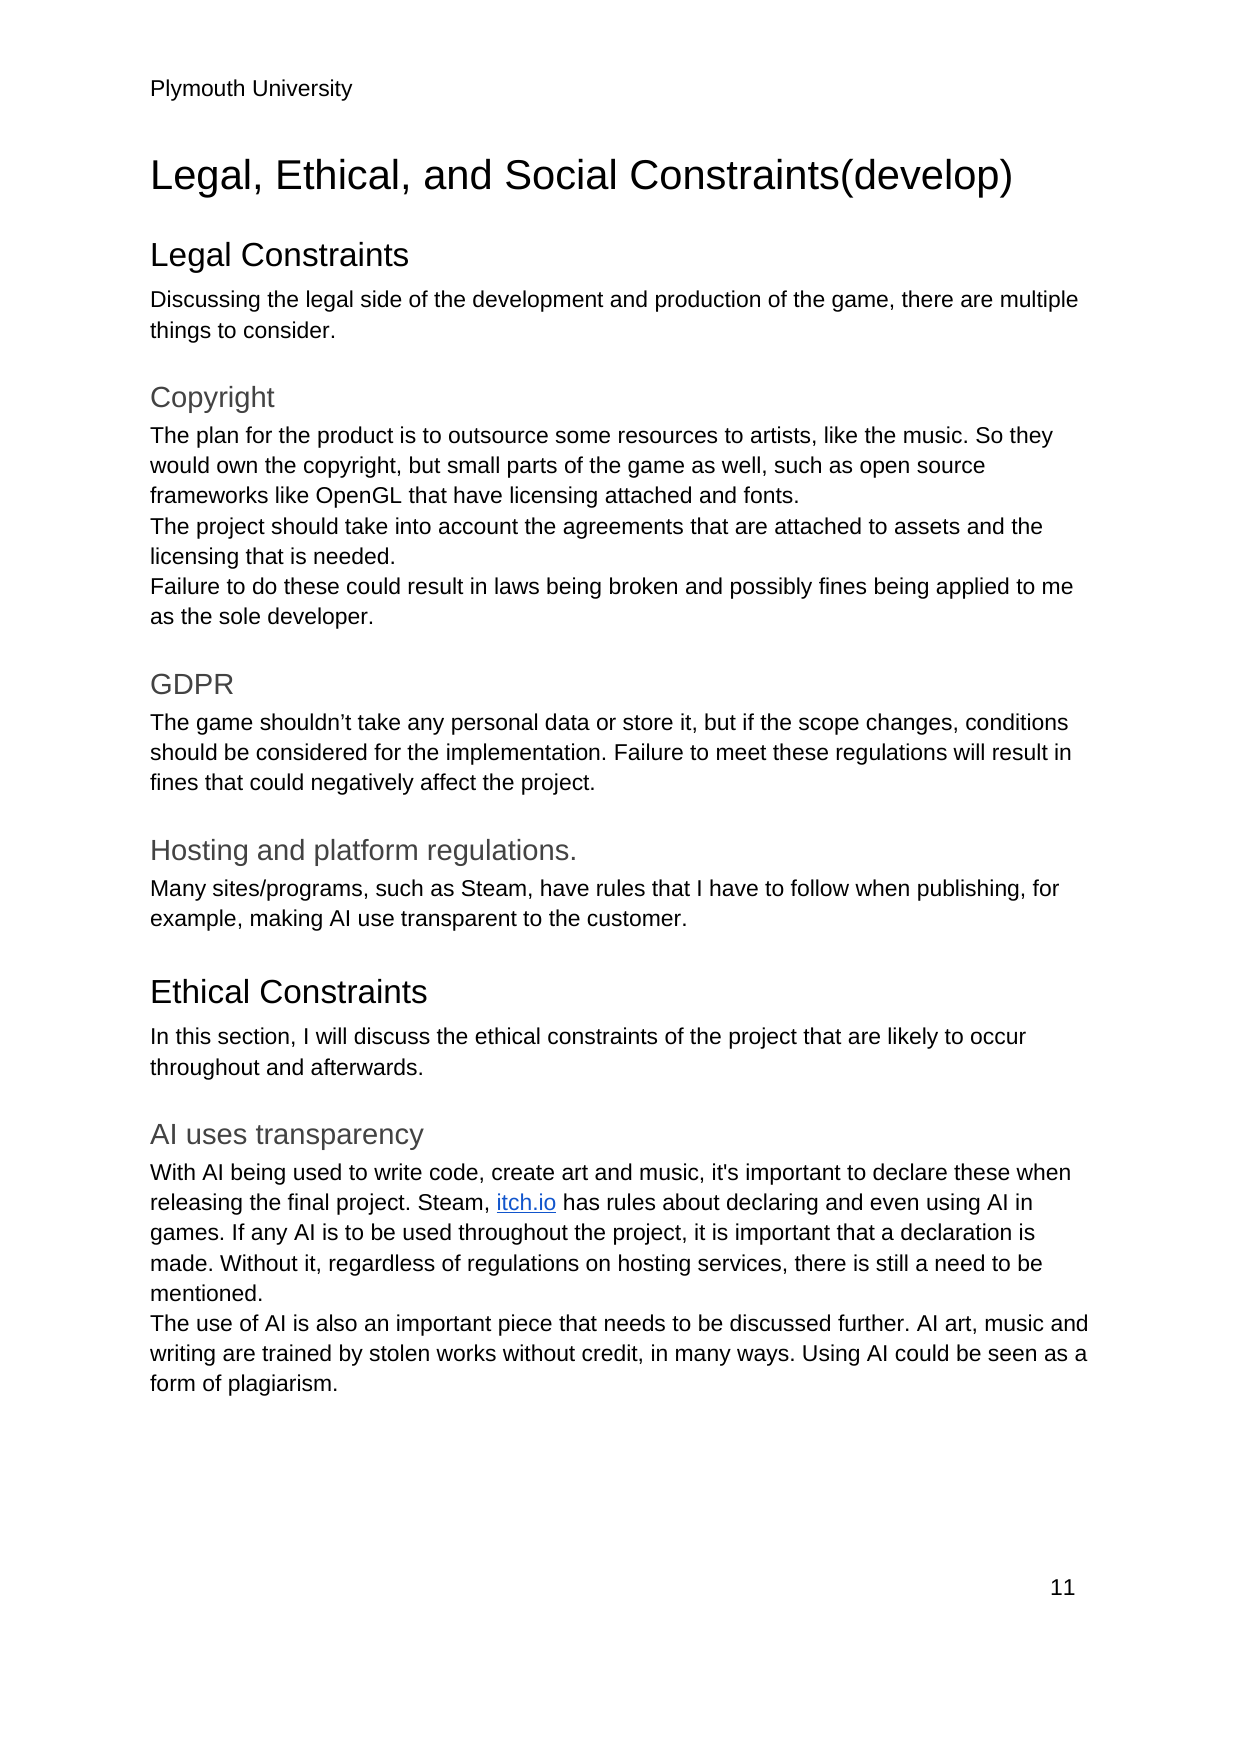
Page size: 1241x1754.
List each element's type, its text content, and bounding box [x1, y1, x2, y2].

subtitle AI uses transparency [150, 1117, 1090, 1151]
text Failure to do these could result in laws being broken and possibly fines being applied to me as the sole developer. [150, 573, 1090, 629]
subtitle Hosting and platform regulations. [150, 833, 1090, 866]
subtitle Legal, Ethical, and Social Constraints(develop) [150, 150, 1090, 198]
subtitle GDPR [150, 667, 1090, 700]
text In this section, I will discuss the ethical constraints of the project that are likely to occur throughout and afterwards. [150, 1023, 1090, 1080]
text Discussing the legal side of the development and production of the game, there are multiple things to consider. [150, 286, 1090, 343]
text The project should take into account the agreements that are attached to assets and the licensing that is needed. [150, 513, 1090, 569]
text The use of AI is also an important piece that needs to be discussed further. AI art, music and writing are trained by stolen works without credit, in many ways. Using AI could be seen as a form of plagiarism. [150, 1310, 1090, 1397]
text Many sites/programs, such as Steam, have rules that I have to follow when publishing, for example, making AI use transparent to the customer. [150, 874, 1090, 931]
subtitle Copyright [150, 380, 1090, 414]
text With AI being used to write code, create art and music, it's important to declare these when releasing the final project. Steam, itch.io has rules about declaring and even using AI in games. If any AI is to be used throughout the project, it is important that a declaration is made. Without it, regardless of regulations on hosting services, there is still a need to be mentioned. [150, 1159, 1090, 1306]
subtitle Legal Constraints [150, 235, 1090, 274]
text The plan for the product is to outsource some resources to artists, like the music. So they would own the copyright, but small parts of the game as well, such as open source frameworks like OpenGL that have licensing attached and fonts. [150, 422, 1090, 509]
subtitle Ethical Constraints [150, 972, 1090, 1011]
text The game shouldn’t take any personal data or store it, but if the scope changes, conditions should be considered for the implementation. Failure to meet these regulations will result in fines that could negatively affect the project. [150, 709, 1090, 795]
